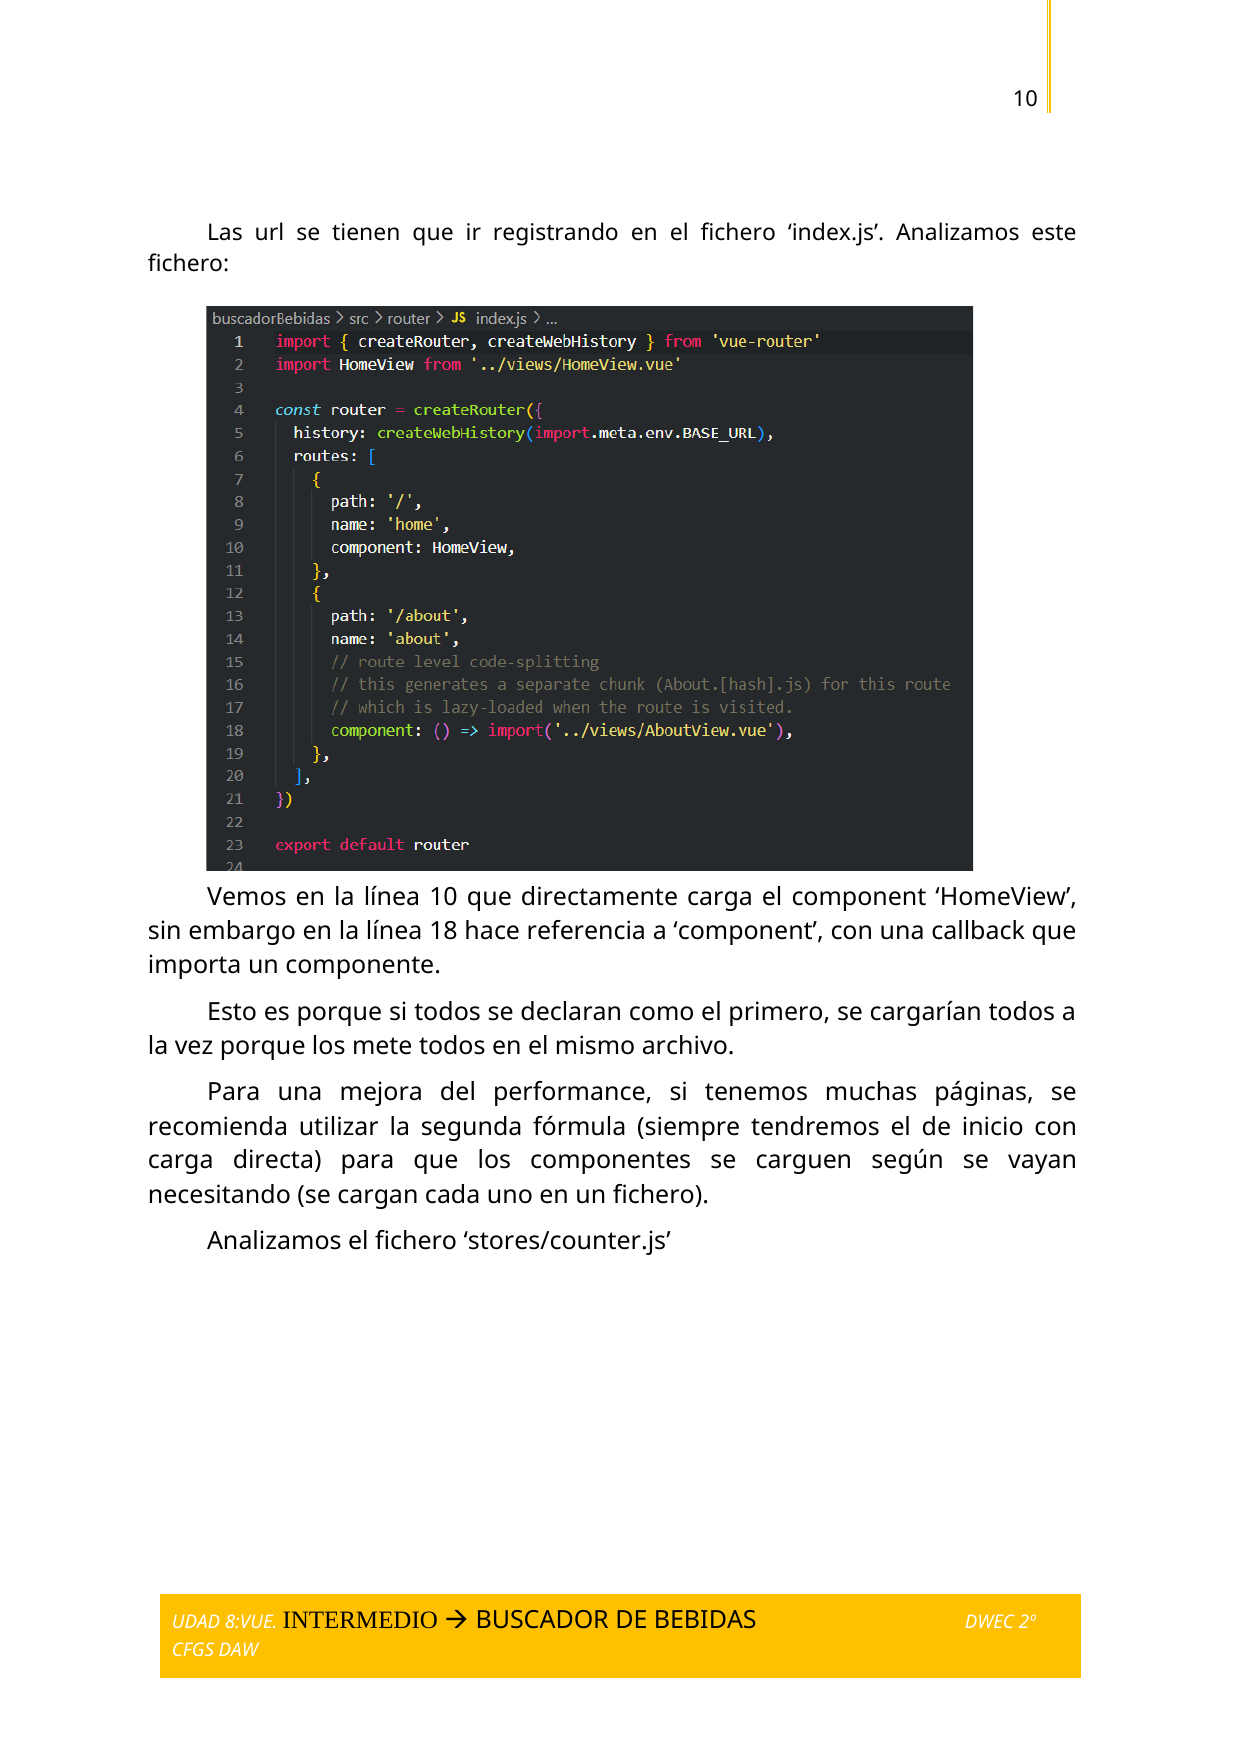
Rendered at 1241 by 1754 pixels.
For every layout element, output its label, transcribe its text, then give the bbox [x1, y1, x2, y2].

picture [206, 306, 974, 871]
text Para una mejora del performance, si tenemos muchas páginas, se recomienda utilizar la segunda fórmula (siempre tendremos el de inicio con carga directa) para que los componentes se carguen según se vayan necesitando (se cargan cada uno en un fichero). [148, 1074, 1078, 1210]
text Analizamos el fichero ‘stores/counter.js’ [148, 1223, 1078, 1257]
text Esto es porque si todos se declaran como el primero, se cargarían todos a la vez porque los mete todos en el mismo archivo. [148, 993, 1078, 1062]
text Las url se tienen que ir registrando en el fichero ‘index.js’. Analizamos este fichero: [148, 216, 1078, 278]
text Vemos en la línea 10 que directamente carga el component ‘HomeView’, sin embargo en la línea 18 hace referencia a ‘component’, con una callback que importa un componente. [148, 879, 1078, 981]
